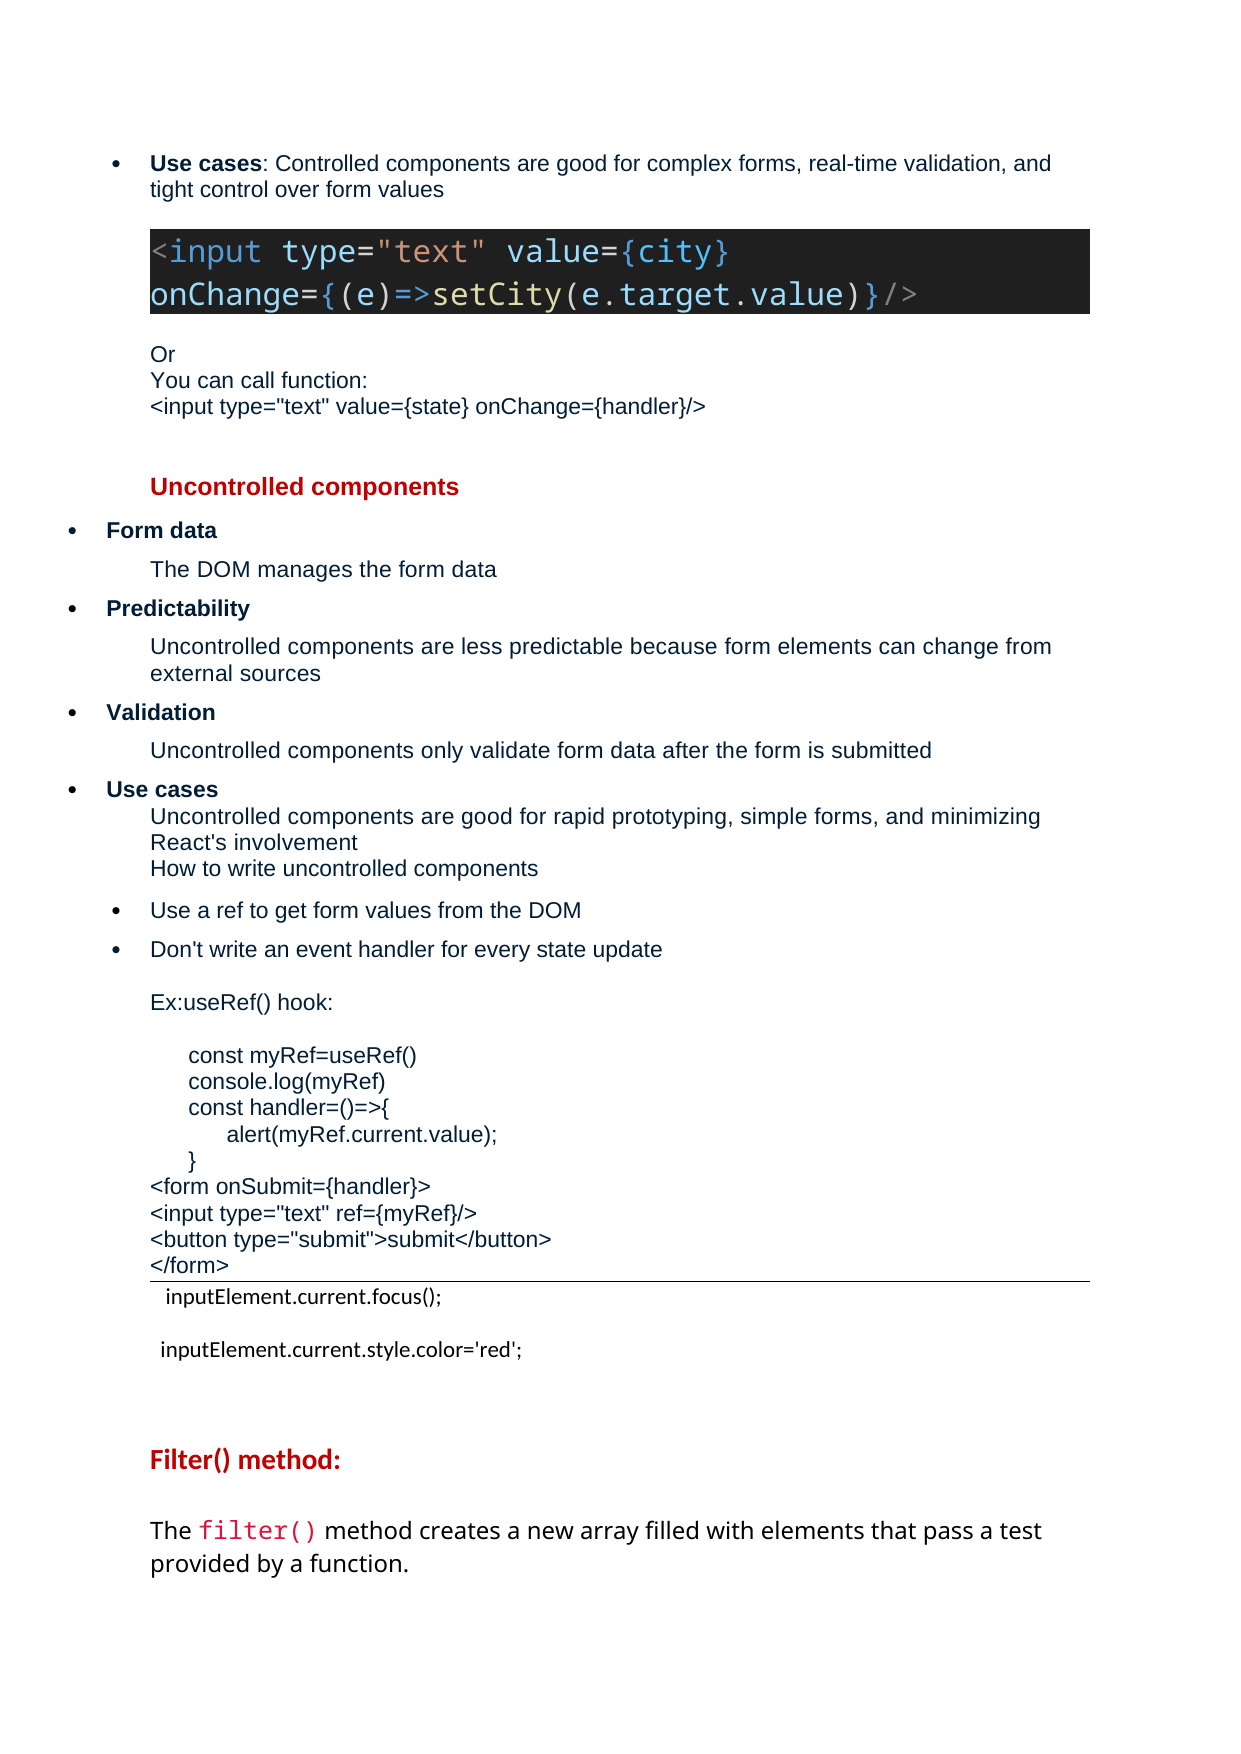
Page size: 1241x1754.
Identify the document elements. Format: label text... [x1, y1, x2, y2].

list Use a ref to get form values from the DOM [112, 897, 1090, 924]
text Uncontrolled components [150, 472, 1090, 501]
list Use cases [69, 776, 1090, 803]
text You can call function: [150, 367, 1090, 393]
list Predictability [69, 594, 1090, 621]
text Ex:useRef() hook: [150, 989, 1090, 1015]
text <input type="text" ref={myRef}/> [150, 1200, 1090, 1226]
list Use cases: Controlled components are good for complex forms, real-time validation, and tight control over form values [112, 150, 1090, 203]
text Filter() method: [150, 1441, 1090, 1477]
text } [150, 1147, 1090, 1173]
text alert(myRef.current.value); [150, 1121, 1090, 1147]
text const handler=()=>{ [150, 1094, 1090, 1121]
text </form> [150, 1252, 1090, 1281]
text Or [150, 341, 1090, 367]
text Uncontrolled components are less predictable because form elements can change from external sources [150, 633, 1090, 686]
list Validation [69, 698, 1090, 725]
text The DOM manages the form data [150, 556, 1090, 582]
text <form onSubmit={handler}> [150, 1173, 1090, 1200]
text Uncontrolled components only validate form data after the form is submitted [150, 737, 1090, 764]
list Don't write an event handler for every state update [112, 936, 1090, 962]
text const myRef=useRef() [150, 1042, 1090, 1068]
text <button type="submit">submit</button> [150, 1226, 1090, 1252]
text <input type="text" value={city} onChange={(e)=>setCity(e.target.value)}/> [150, 229, 1090, 314]
text Uncontrolled components are good for rapid prototyping, simple forms, and minimizing React's involvement [150, 803, 1090, 855]
text The filter() method creates a new array filled with elements that pass a test provided by a function. [150, 1512, 1090, 1579]
text console.log(myRef) [150, 1068, 1090, 1094]
text <input type="text" value={state} onChange={handler}/> [150, 393, 1090, 420]
list Form data [69, 517, 1090, 543]
text inputElement.current.focus(); [150, 1282, 1090, 1310]
text inputElement.current.style.color='red'; [150, 1335, 1090, 1363]
text How to write uncontrolled components [150, 855, 1090, 882]
